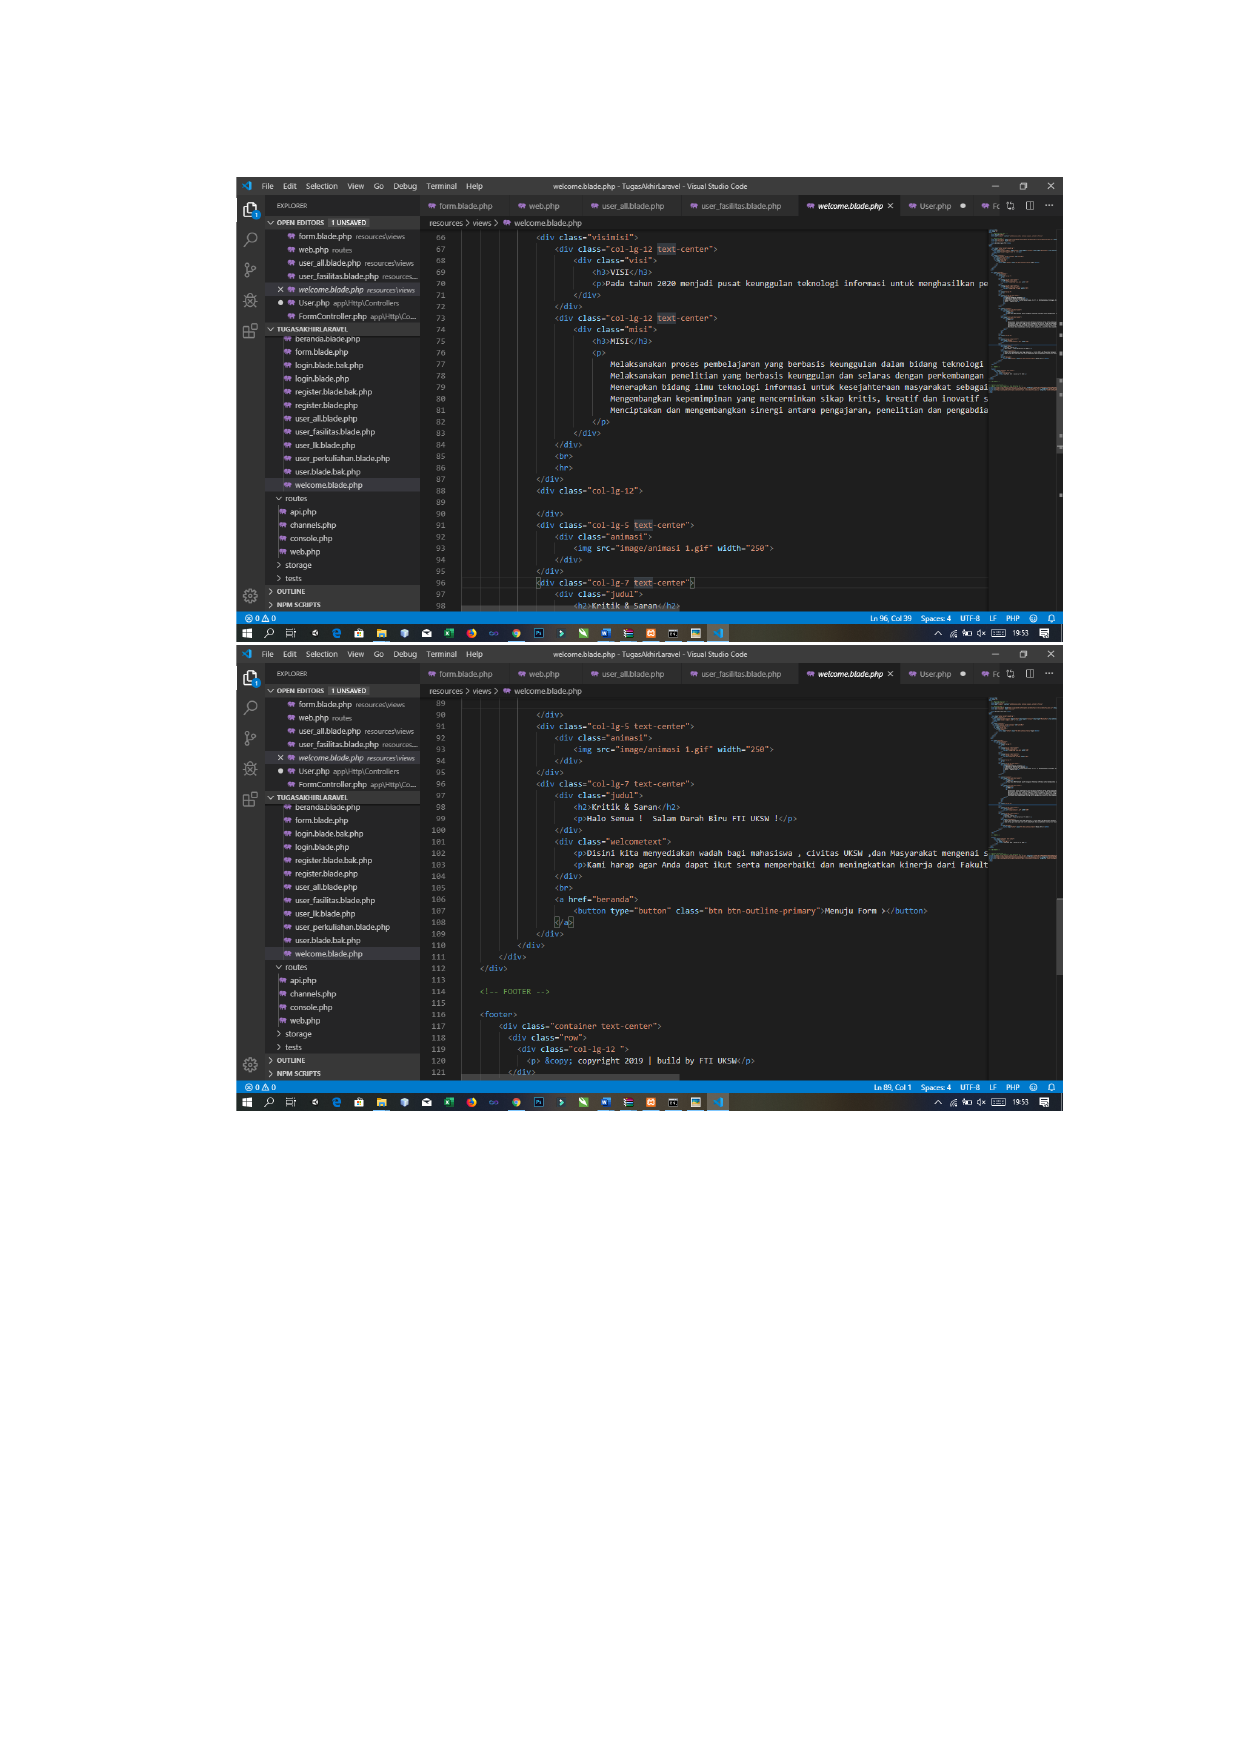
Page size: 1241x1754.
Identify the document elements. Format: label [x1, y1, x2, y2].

picture [236, 177, 1063, 642]
picture [236, 645, 1063, 1111]
